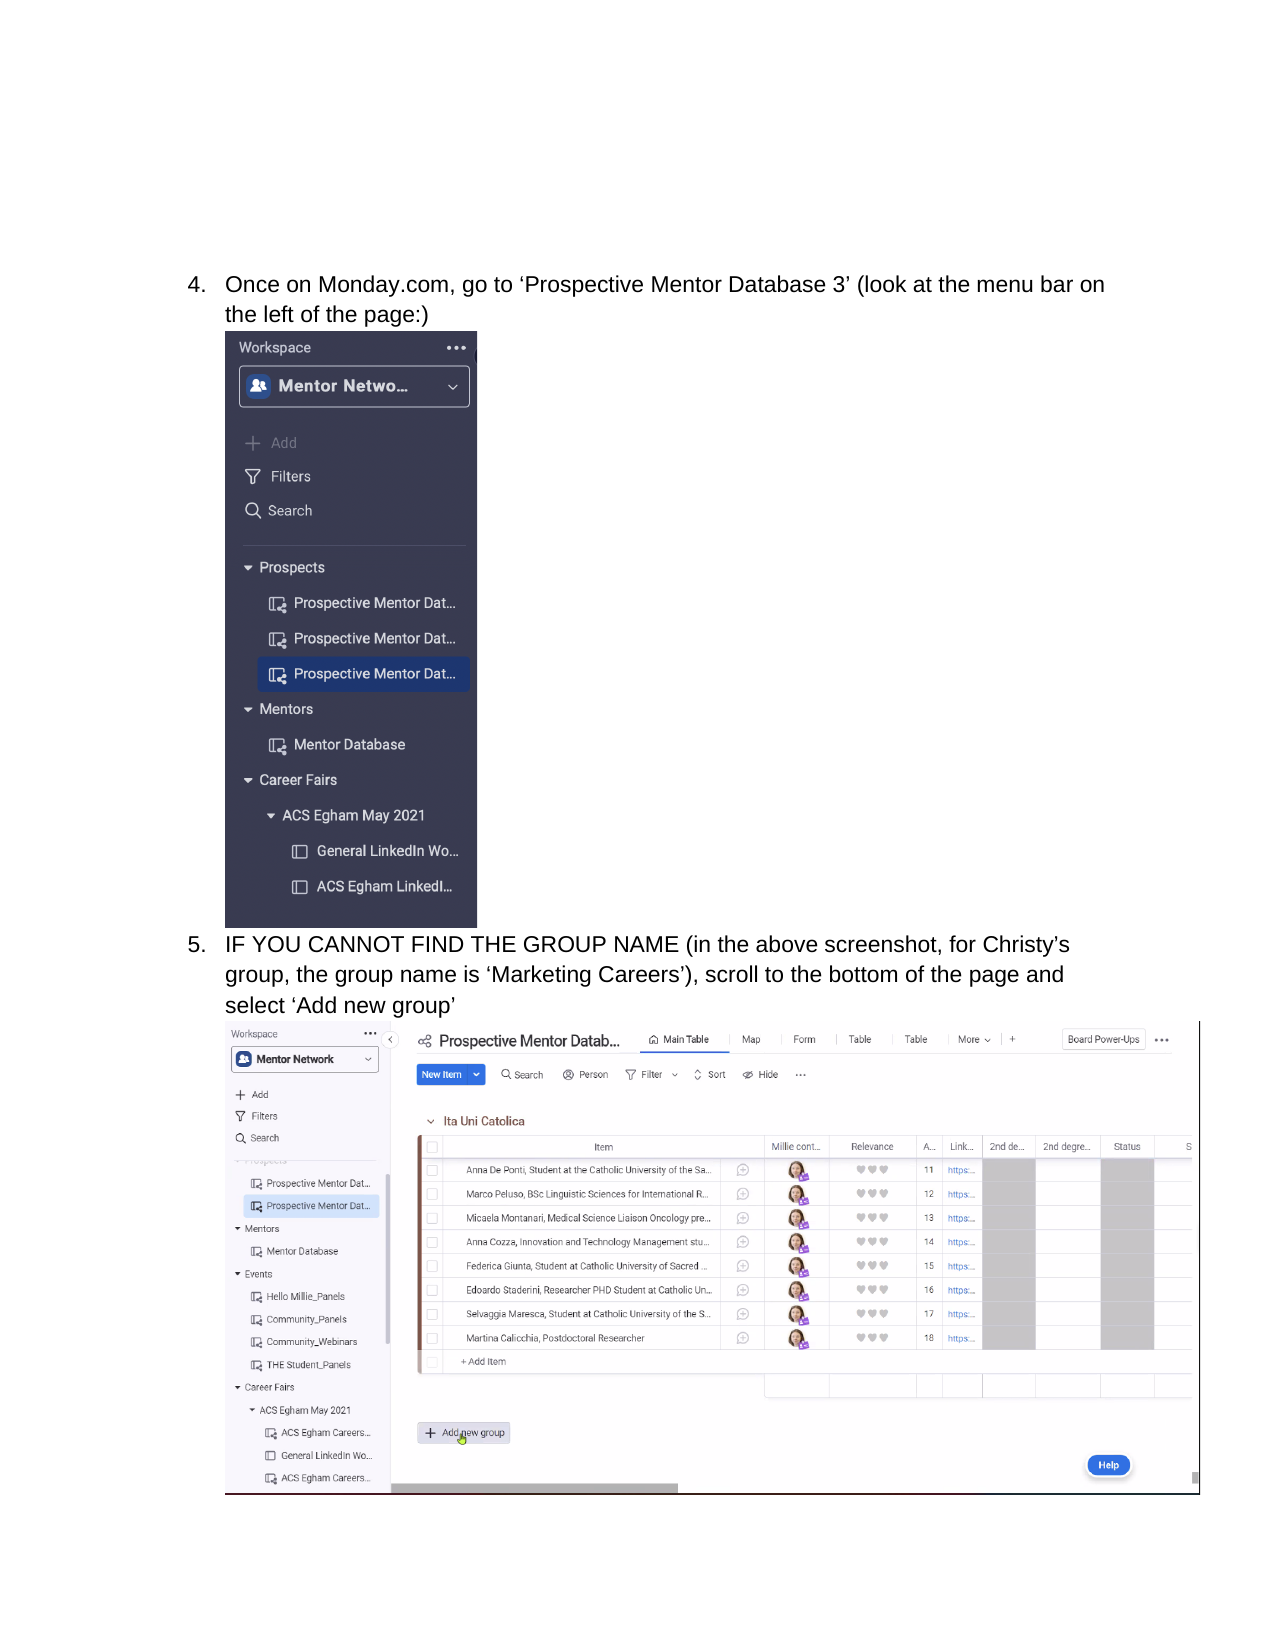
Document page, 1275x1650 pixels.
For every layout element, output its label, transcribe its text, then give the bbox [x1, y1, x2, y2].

picture [225, 331, 478, 928]
picture [225, 1021, 1200, 1495]
list Once on Monday.com, go to ‘Prospective Mentor Database 3’ (look at the menu bar on the left of the page:) [187, 271, 1125, 327]
list IF YOU CANNOT FIND THE GROUP NAME (in the above screenshot, for Christy’s group, the group name is ‘Marketing Careers’), scroll to the bottom of the page and select ‘Add new group’ [187, 931, 1125, 1018]
